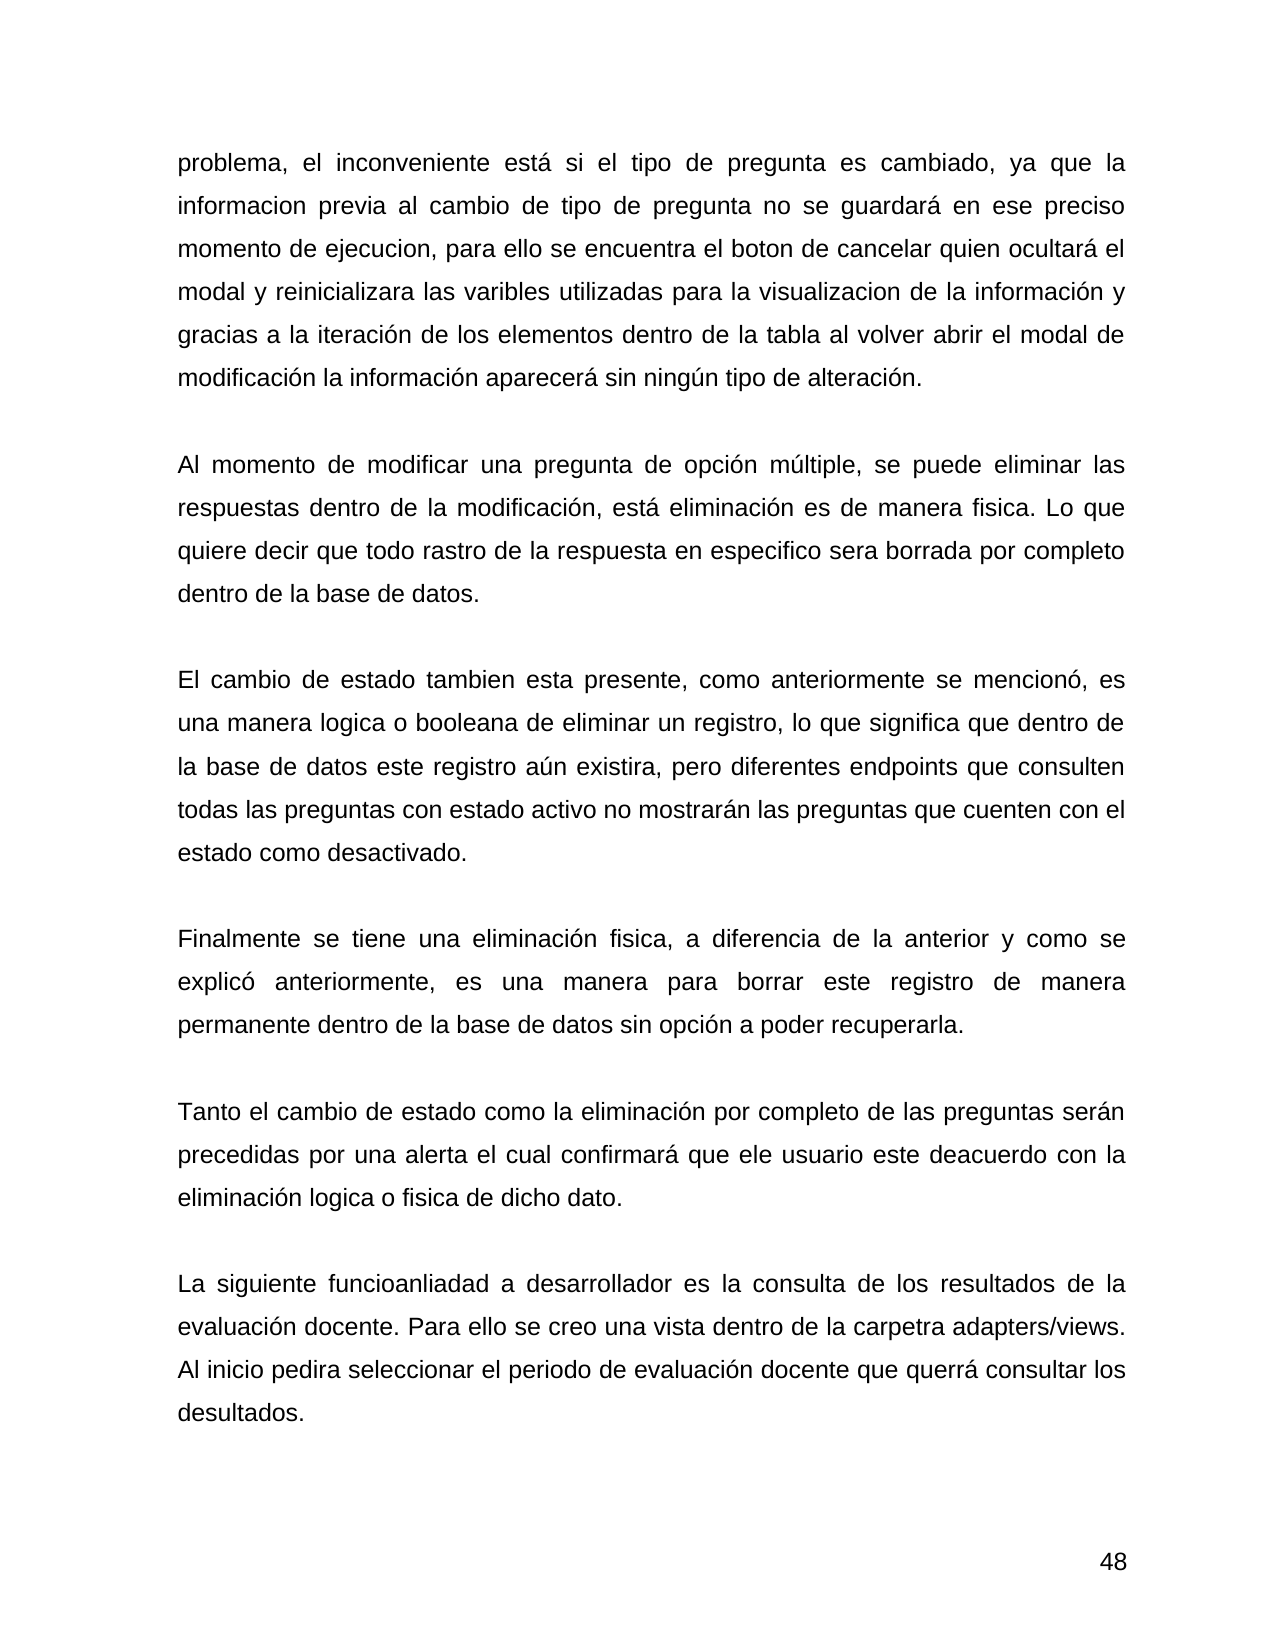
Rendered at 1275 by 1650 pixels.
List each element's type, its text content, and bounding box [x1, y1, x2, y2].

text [177, 148, 1127, 392]
text La siguiente funcioanliadad a desarrollador es la consulta de los resultados de la evaluación docente. Para ello se creo una vista dentro de la carpetra adapters/views. Al inicio pedira seleccionar el periodo de evaluación docente que querrá consultar los desultados. [177, 1269, 1127, 1427]
text Tanto el cambio de estado como la eliminación por completo de las preguntas serán precedidas por una alerta el cual confirmará que ele usuario este deacuerdo con la eliminación logica o fisica de dicho dato. [177, 1096, 1127, 1211]
text El cambio de estado tambien esta presente, como anteriormente se mencionó, es una manera logica o booleana de eliminar un registro, lo que significa que dentro de la base de datos este registro aún existira, pero diferentes endpoints que consulten todas las preguntas con estado activo no mostrarán las preguntas que cuenten con el estado como desactivado. [177, 665, 1127, 866]
text Finalmente se tiene una eliminación fisica, a diferencia de la anterior y como se explicó anteriormente, es una manera para borrar este registro de manera permanente dentro de la base de datos sin opción a poder recuperarla. [177, 924, 1127, 1039]
text Al momento de modificar una pregunta de opción múltiple, se puede eliminar las respuestas dentro de la modificación, está eliminación es de manera fisica. Lo que quiere decir que todo rastro de la respuesta en especifico sera borrada por completo dentro de la base de datos. [177, 449, 1127, 608]
